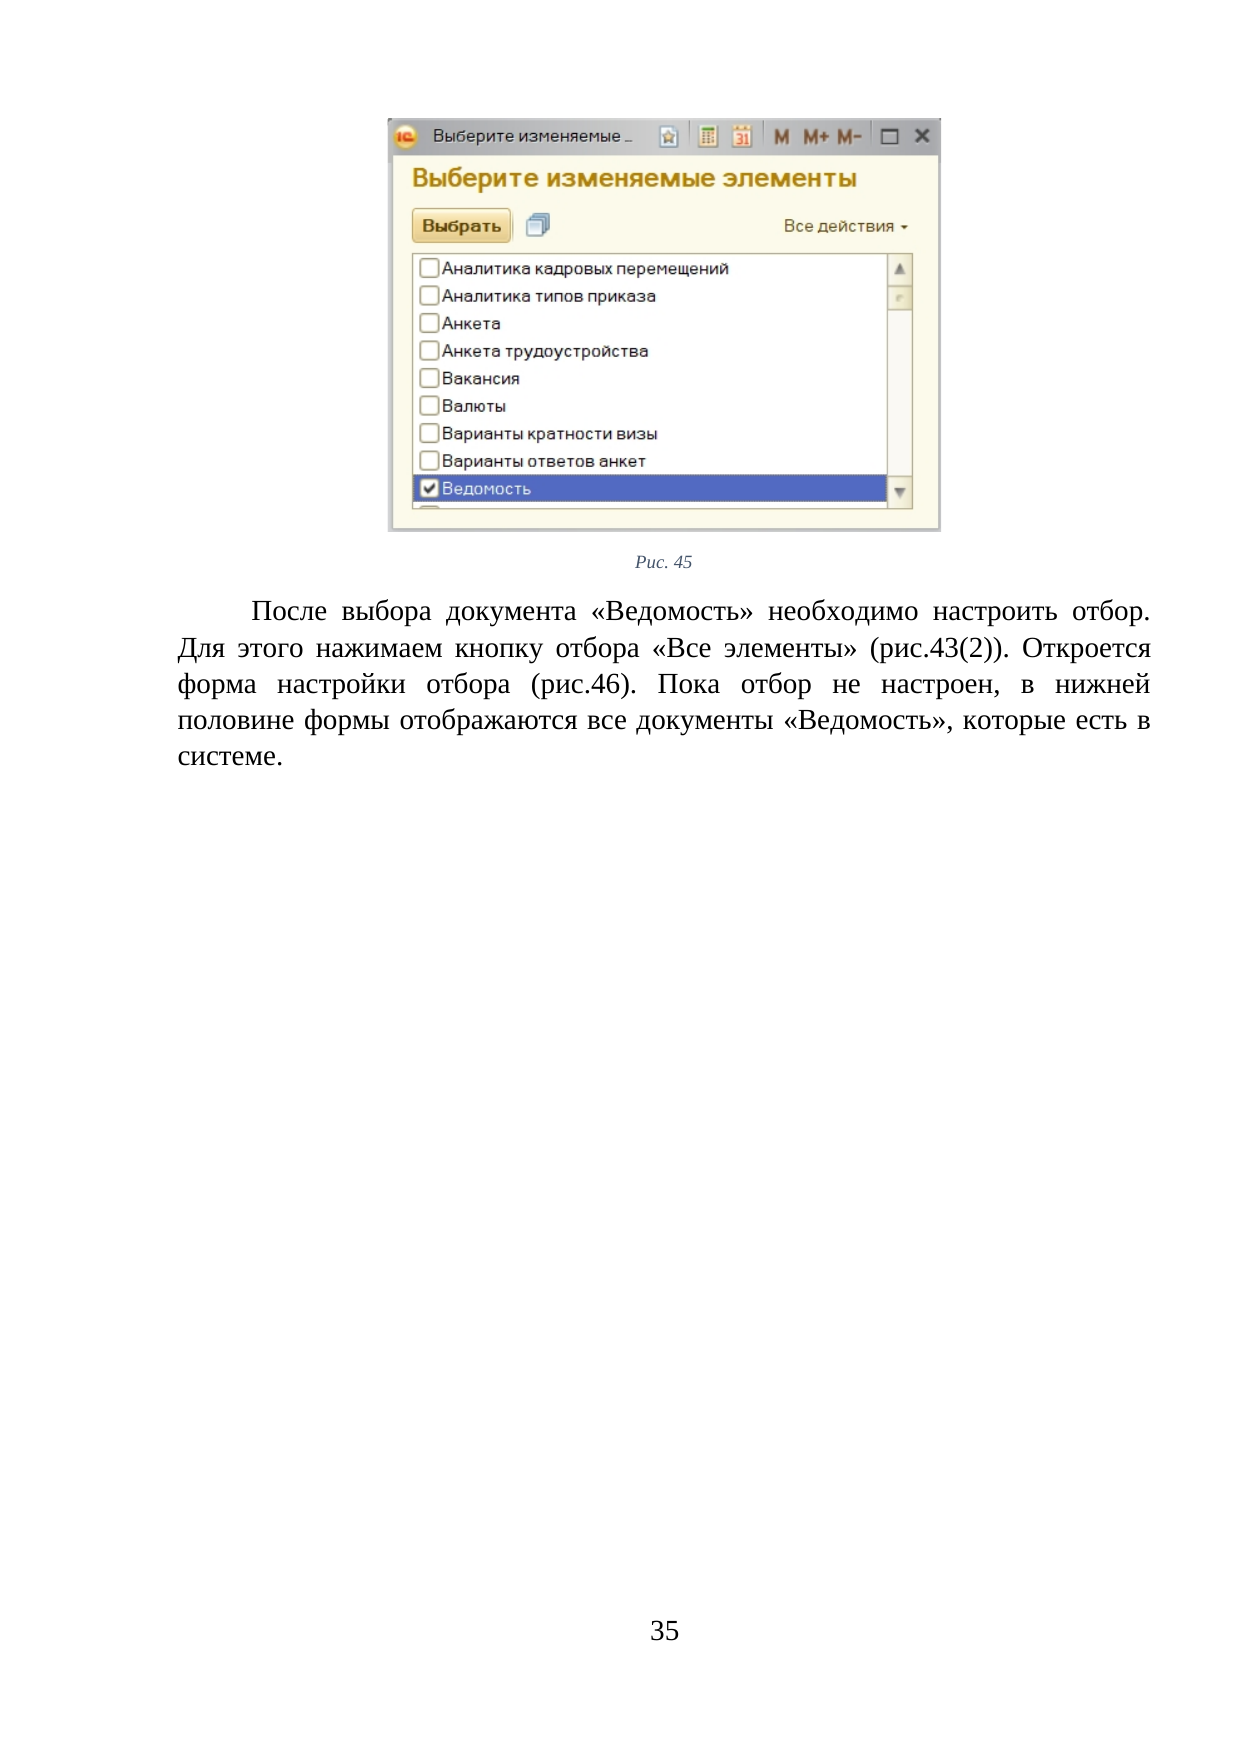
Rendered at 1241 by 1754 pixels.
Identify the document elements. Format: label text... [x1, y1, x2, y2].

text Рис. 45 [177, 551, 1152, 573]
picture [387, 118, 942, 532]
text После выбора документа «Ведомость» необходимо настроить отбор. Для этого нажимаем кнопку отбора «Все элементы» (рис.43(2)). Откроется форма настройки отбора (рис.46). Пока отбор не настроен, в нижней половине формы отображаются все документы «Ведомость», которые есть в системе. [177, 593, 1152, 772]
